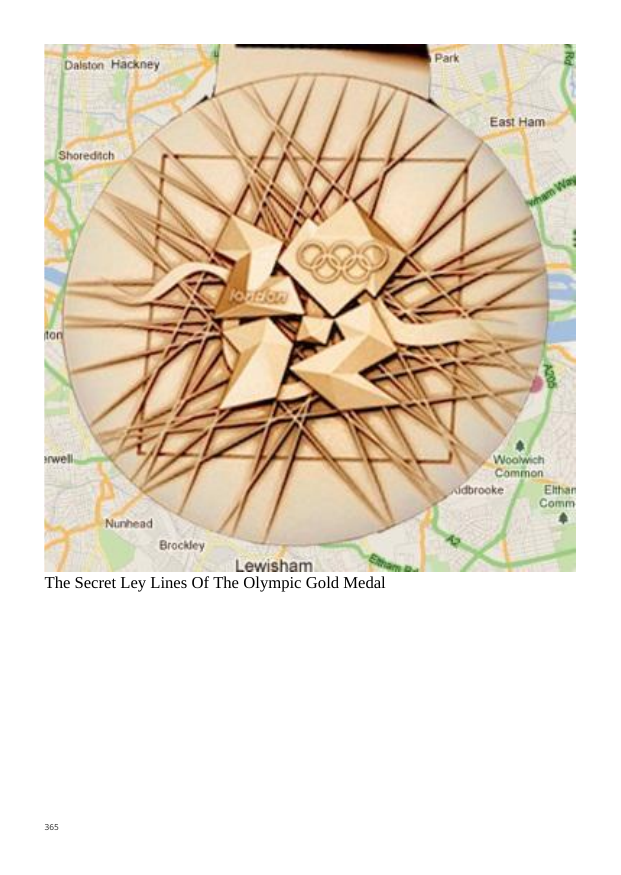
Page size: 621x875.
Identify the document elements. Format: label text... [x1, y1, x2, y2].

picture [44, 44, 576, 572]
text The Secret Ley Lines Of The Olympic Gold Medal [44, 573, 576, 592]
